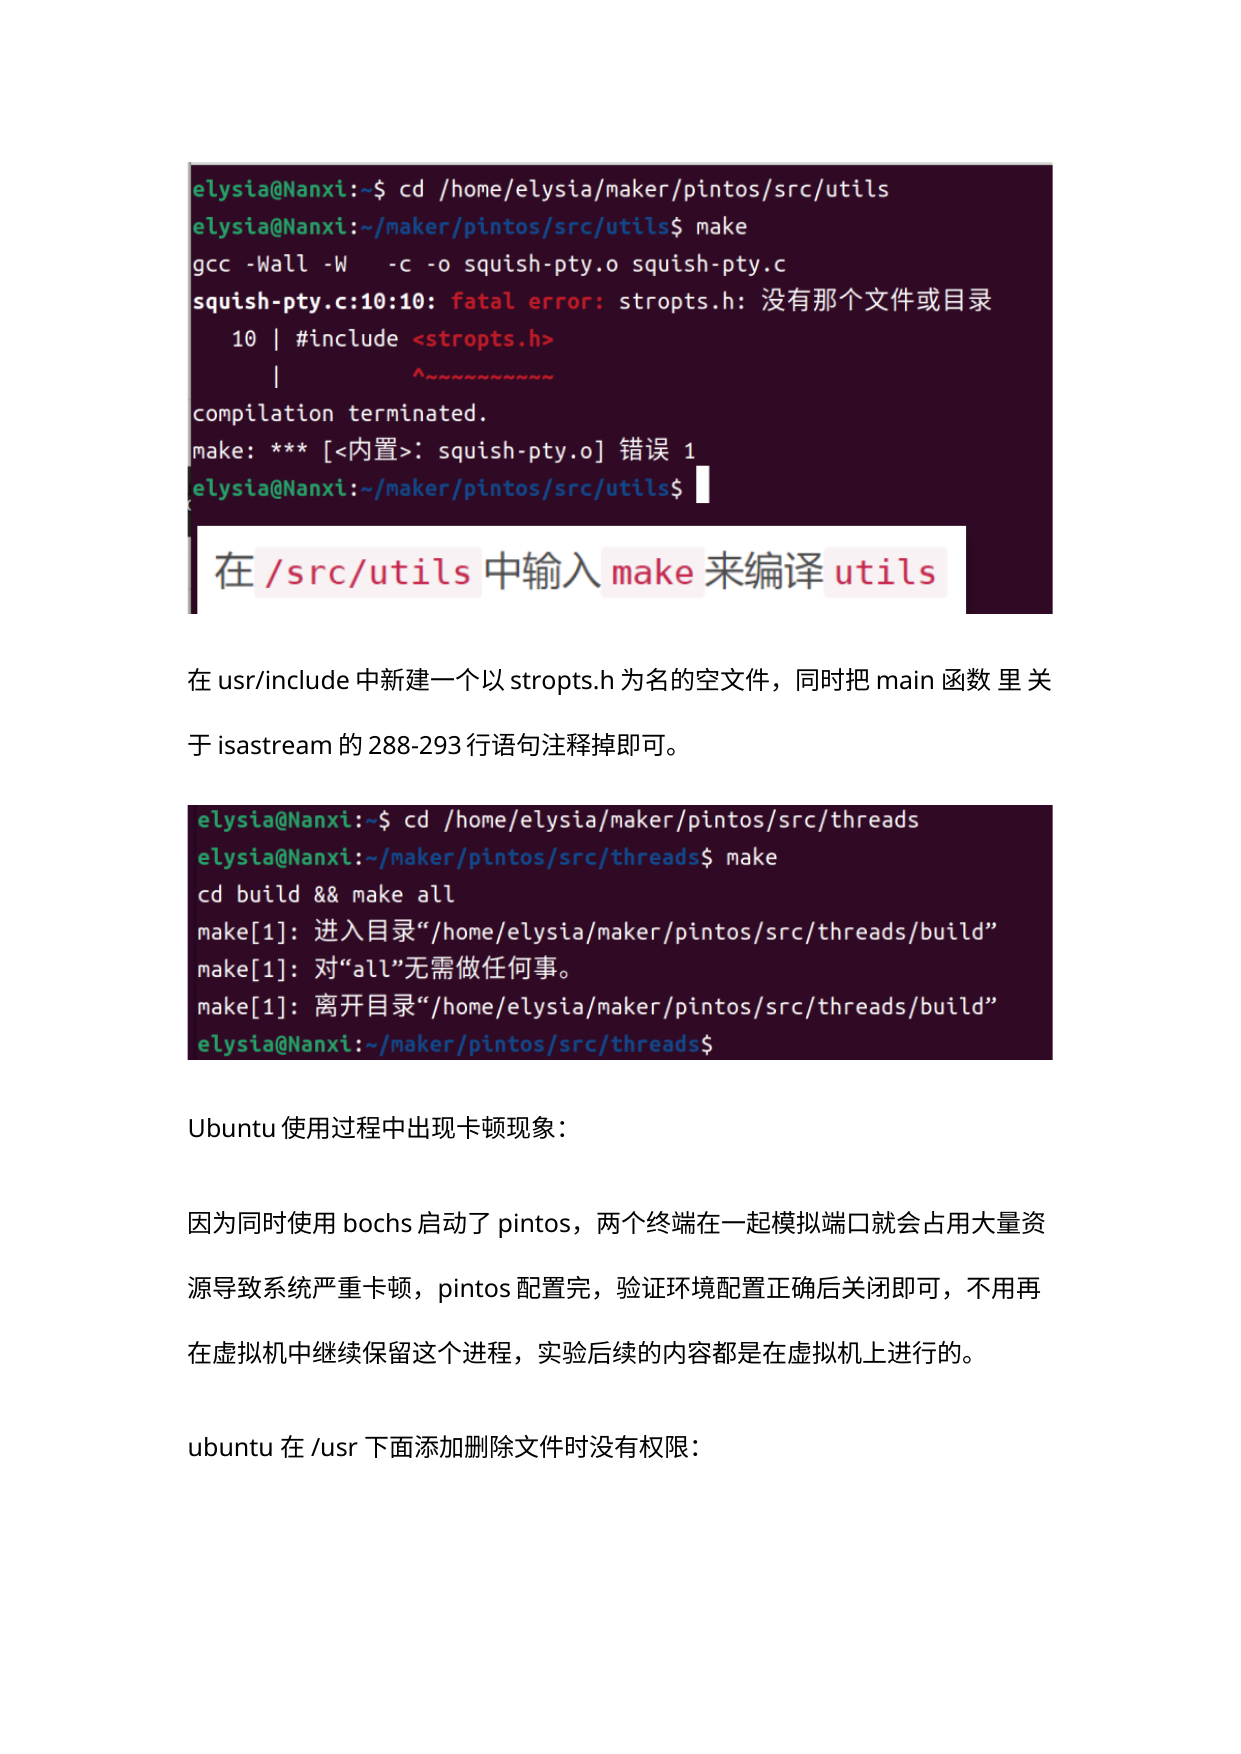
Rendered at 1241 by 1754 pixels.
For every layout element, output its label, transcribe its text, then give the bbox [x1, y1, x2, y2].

picture [187, 805, 1053, 1060]
text Ubuntu使用过程中出现卡顿现象： [187, 1094, 1053, 1159]
text 因为同时使用bochs启动了pintos，两个终端在一起模拟端口就会占用大量资源导致系统严重卡顿，pintos配置完，验证环境配置正确后关闭即可，不用再在虚拟机中继续保留这个进程，实验后续的内容都是在虚拟机上进行的。 [187, 1189, 1053, 1384]
text 在usr/include中新建一个以stropts.h为名的空文件，同时把 main 函数 里 关于isastream的288-293行语句注释掉即可。 [187, 646, 1053, 776]
text ubuntu 在 /usr 下面添加删除文件时没有权限： [187, 1413, 1053, 1478]
picture [187, 162, 1053, 614]
